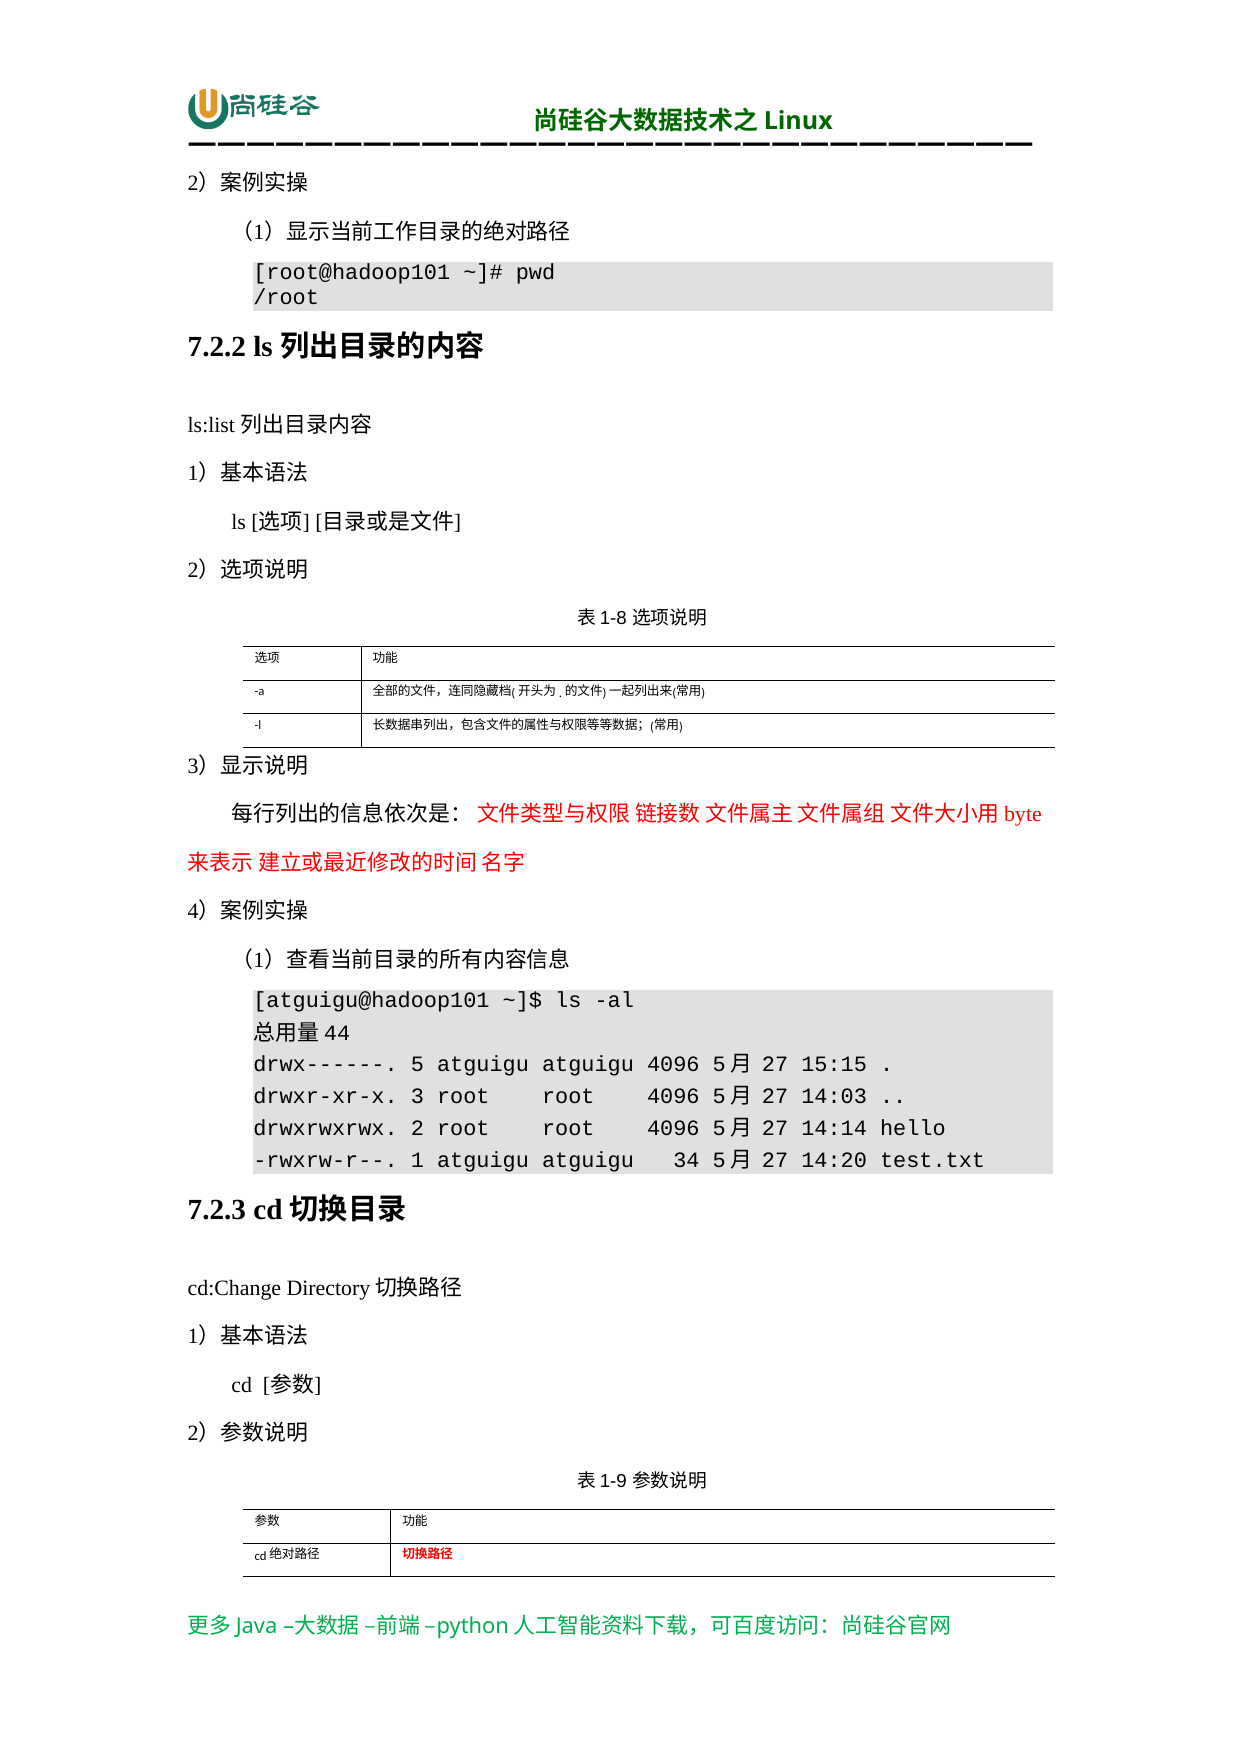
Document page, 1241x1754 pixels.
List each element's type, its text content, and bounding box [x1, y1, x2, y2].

text cd:Change Directory切换路径 [187, 1270, 1053, 1302]
table_cell -a [243, 681, 361, 713]
subtitle 7.2.2 ls 列出目录的内容 [187, 311, 1053, 376]
text 总用量 44 [253, 1014, 1053, 1046]
text drwxr-xr-x. 3 root root 4096 5月 27 14:03 .. [253, 1078, 1053, 1110]
table_cell cd 绝对路径 [243, 1544, 390, 1576]
text 每行列出的信息依次是： 文件类型与权限 链接数 文件属主 文件属组 文件大小用byte来表示 建立或最近修改的时间 名字 [187, 796, 1053, 877]
text -rwxrw-r--. 1 atguigu atguigu 34 5月 27 14:20 test.txt [253, 1142, 1053, 1174]
table_header 功能 [391, 1510, 1055, 1543]
table_header 功能 [362, 647, 1055, 679]
text 表1-8 选项说明 [187, 600, 1053, 632]
text drwx------. 5 atguigu atguigu 4096 5月 27 15:15 . [253, 1046, 1053, 1078]
text 2）案例实操 [187, 165, 1053, 197]
table_cell -l [243, 714, 361, 747]
subtitle 7.2.3 cd 切换目录 [187, 1174, 1053, 1239]
text drwxrwxrwx. 2 root root 4096 5月 27 14:14 hello [253, 1110, 1053, 1142]
text [atguigu@hadoop101 ~]$ ls -al [253, 990, 1053, 1014]
table_header 参数 [243, 1510, 390, 1543]
text /root [253, 286, 1053, 311]
text 2）参数说明 [187, 1415, 1053, 1447]
text ls [选项] [目录或是文件] [187, 503, 1053, 536]
text 1）基本语法 [187, 455, 1053, 487]
text [root@hadoop101 ~]# pwd [253, 262, 1053, 286]
text （1）显示当前工作目录的绝对路径 [187, 213, 1053, 246]
table_cell 切换路径 [391, 1544, 1055, 1576]
text （1）查看当前目录的所有内容信息 [187, 941, 1053, 974]
picture [187, 88, 321, 130]
text ls:list 列出目录内容 [187, 407, 1053, 439]
table_header 选项 [243, 647, 361, 679]
text 1）基本语法 [187, 1318, 1053, 1351]
text 4）案例实操 [187, 893, 1053, 926]
table_cell 长数据串列出，包含文件的属性与权限等等数据；(常用) [362, 714, 1055, 747]
table_cell 全部的文件，连同隐藏档( 开头为 . 的文件) 一起列出来(常用) [362, 681, 1055, 713]
text 2）选项说明 [187, 552, 1053, 584]
text cd [参数] [187, 1366, 1053, 1399]
text 3）显示说明 [187, 748, 1053, 780]
text 表1-9 参数说明 [231, 1463, 1053, 1496]
